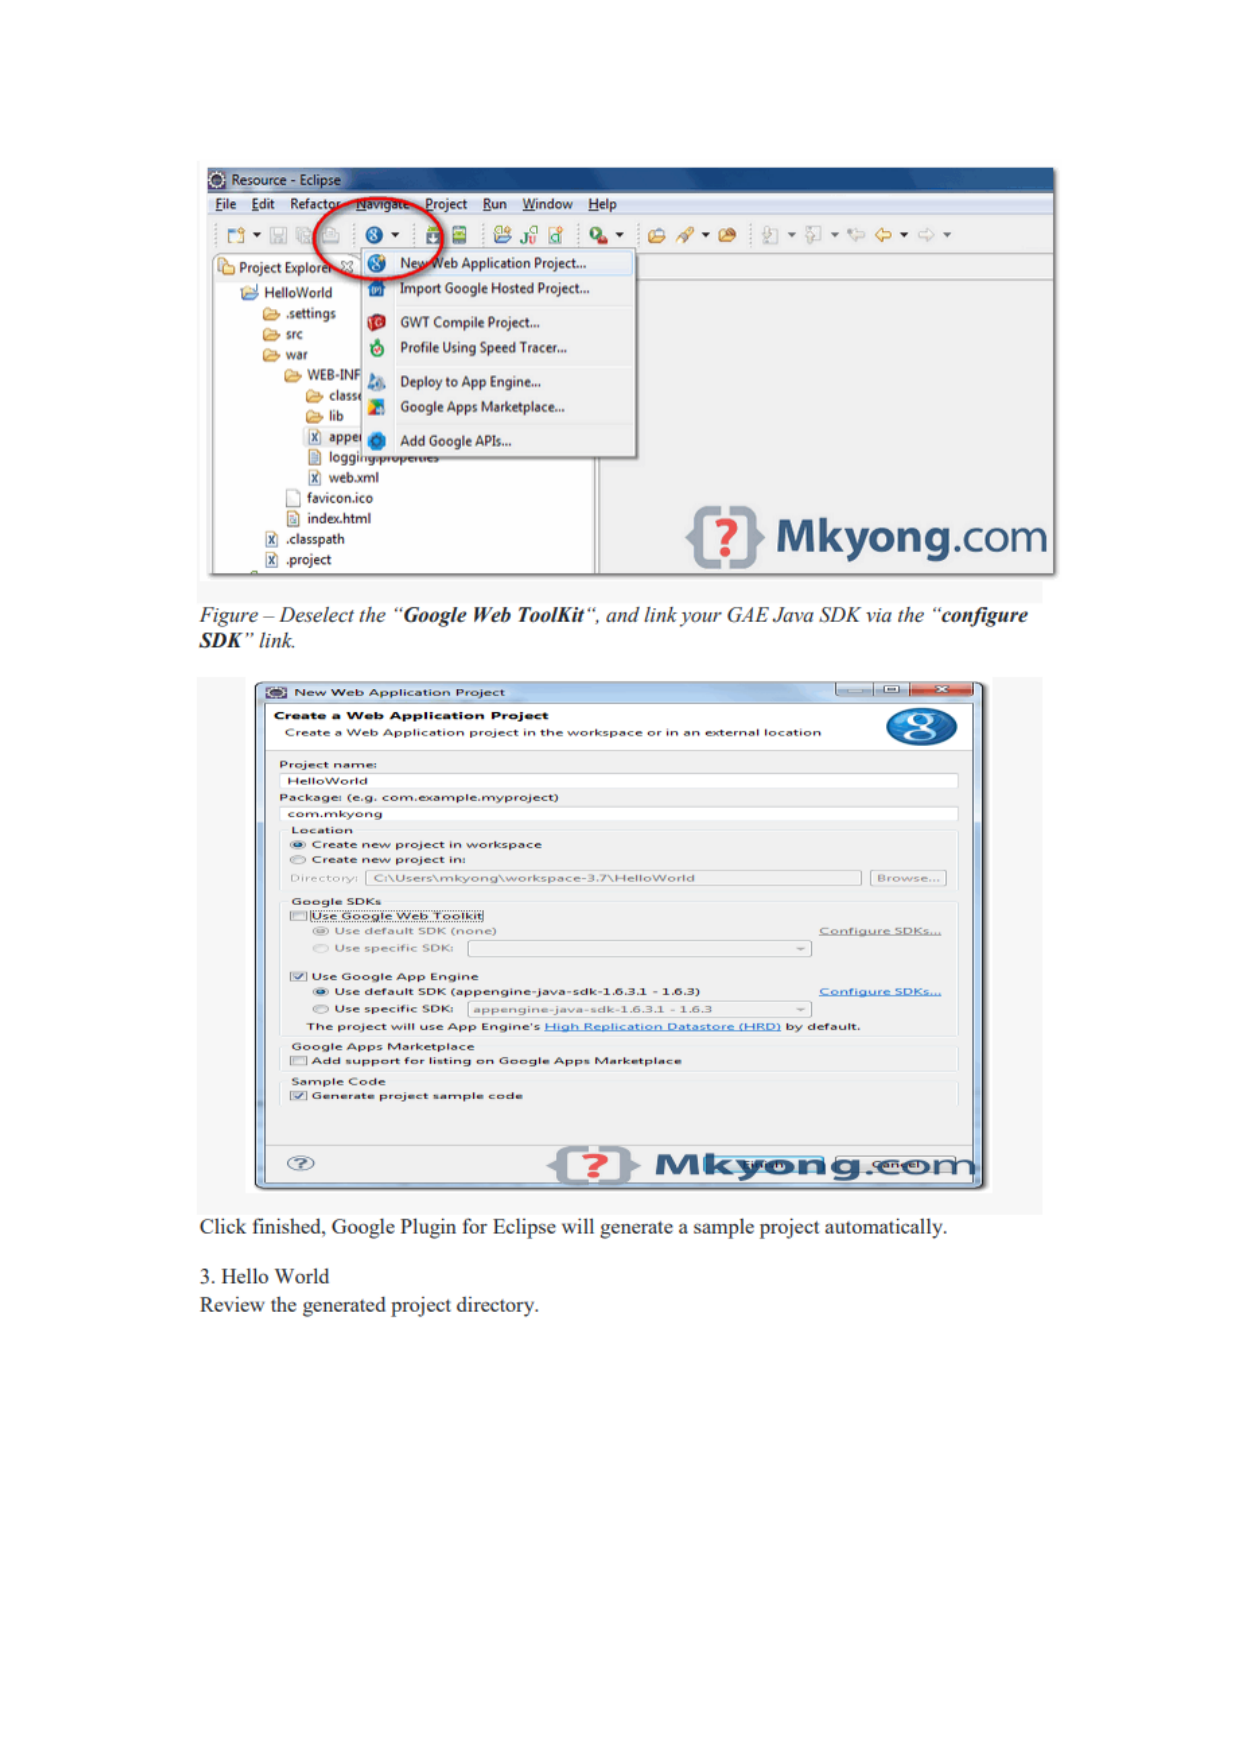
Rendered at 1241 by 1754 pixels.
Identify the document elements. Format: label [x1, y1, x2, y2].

picture [150, 150, 1091, 1351]
